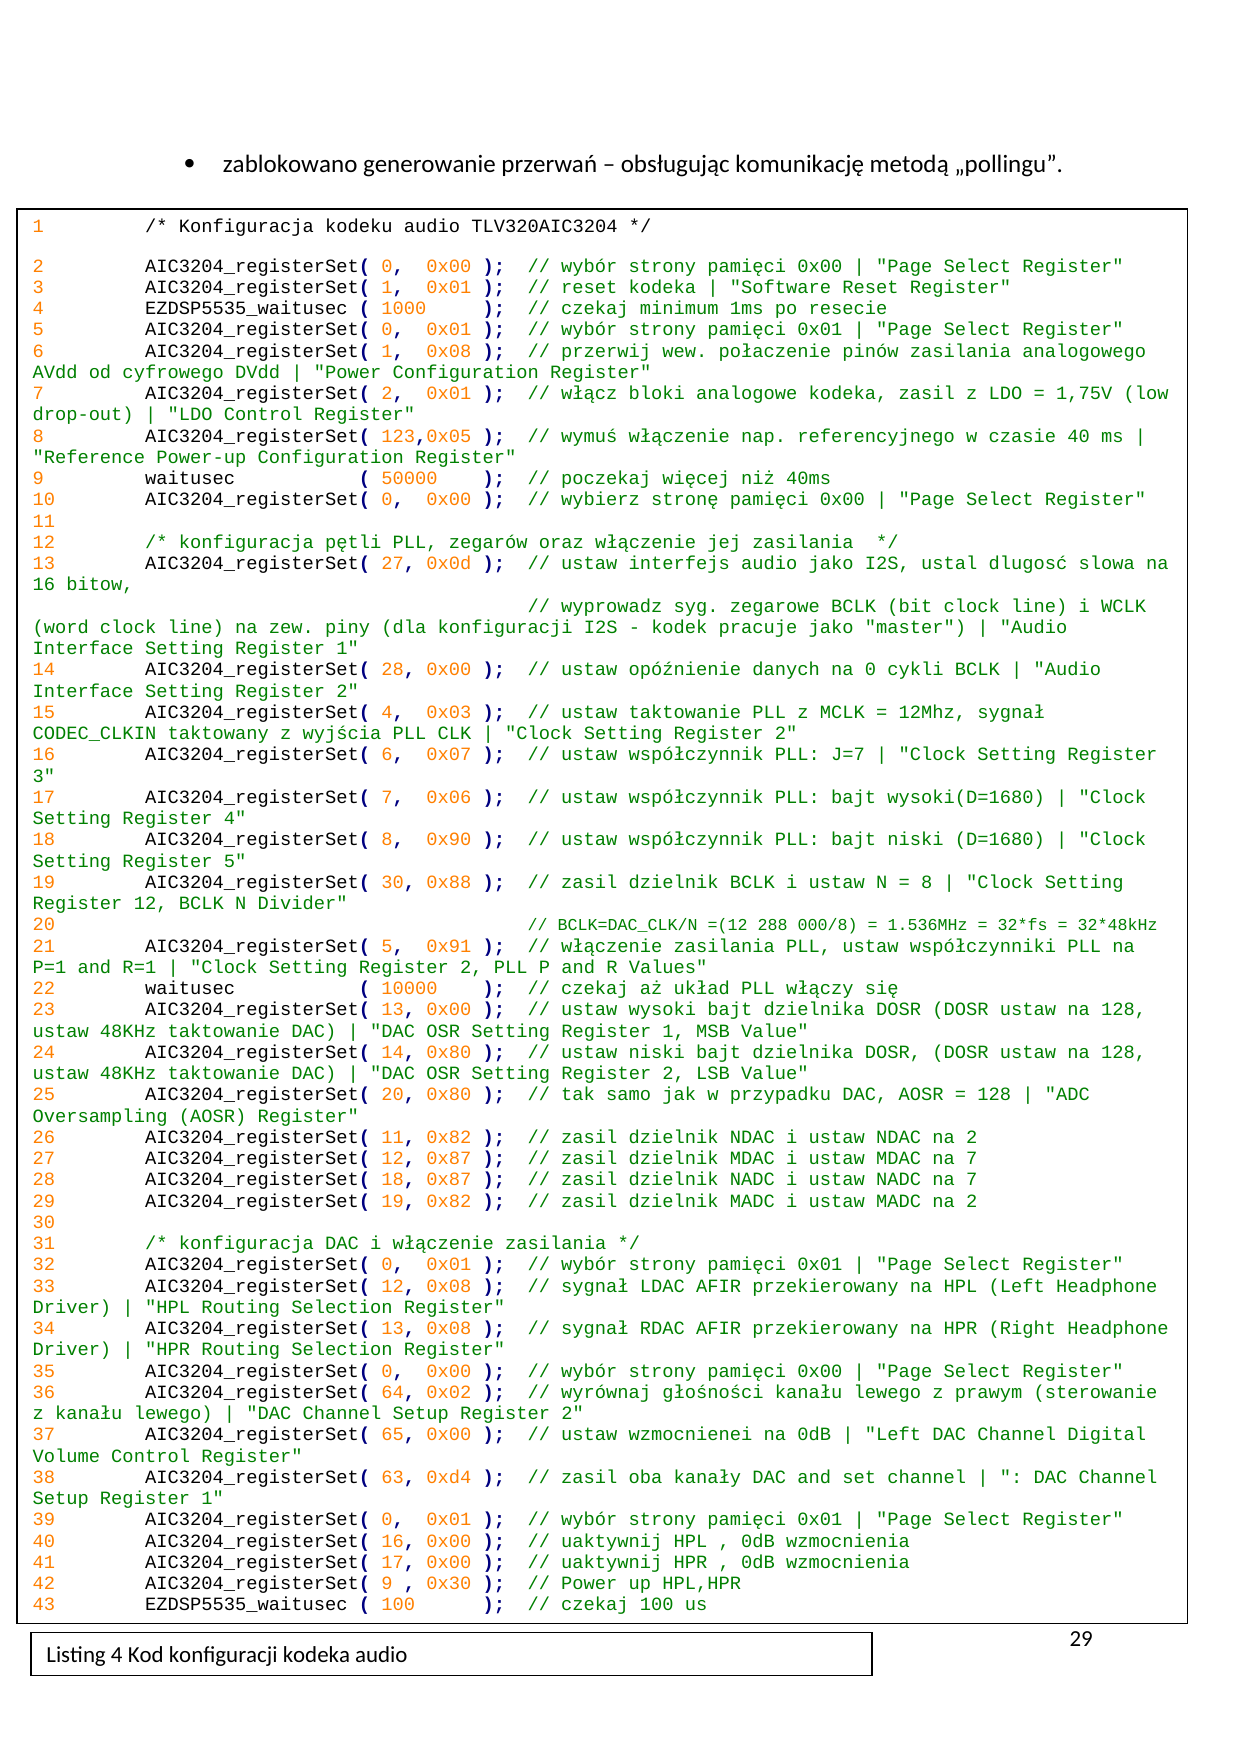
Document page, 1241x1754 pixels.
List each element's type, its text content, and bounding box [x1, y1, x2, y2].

list zablokowano generowanie przerwań – obsługując komunikację metodą „pollingu”. [185, 148, 1092, 178]
